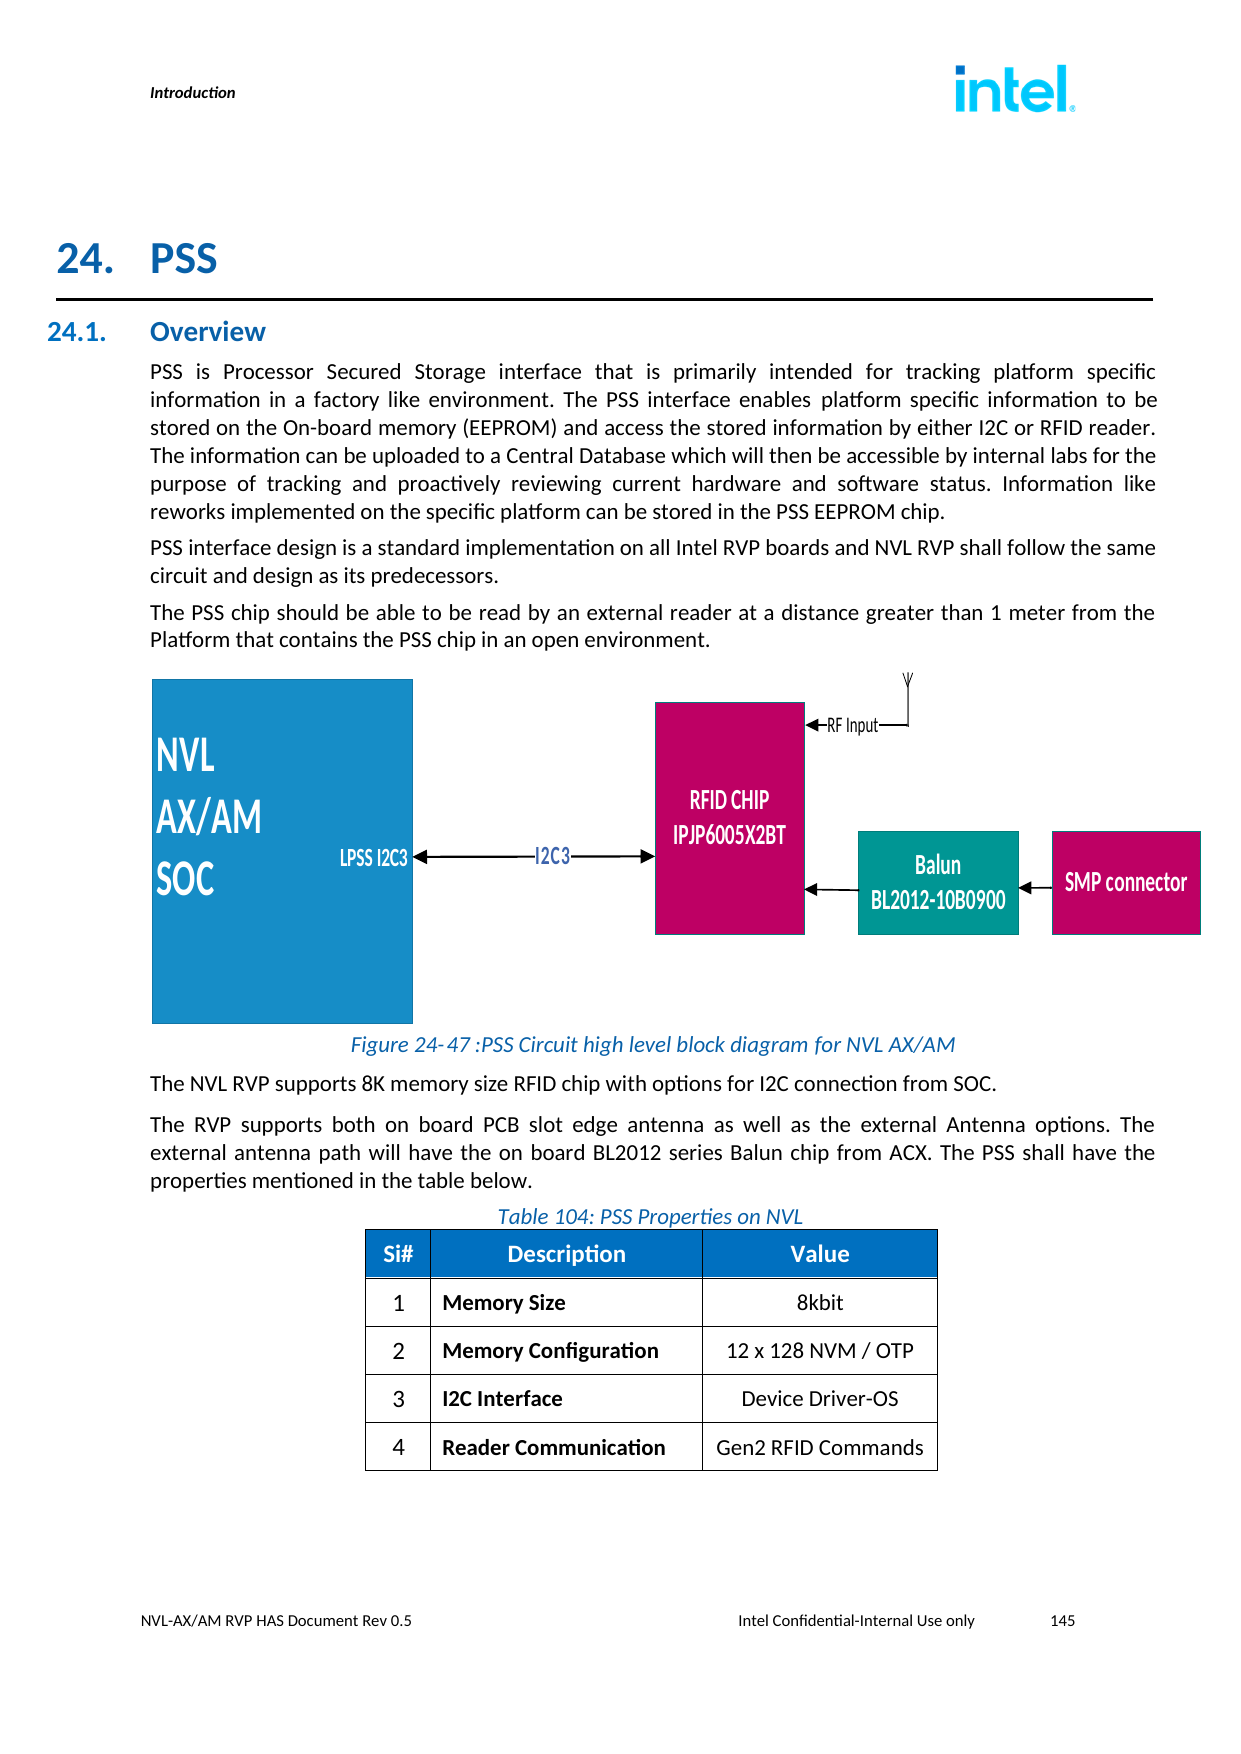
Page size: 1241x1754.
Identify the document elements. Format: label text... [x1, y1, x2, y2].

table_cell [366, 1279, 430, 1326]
text Table 104: PSS Properties on NVL [150, 1206, 1153, 1229]
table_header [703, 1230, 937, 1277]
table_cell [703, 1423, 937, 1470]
text PSS interface design is a standard implementation on all Intel RVP boards and NVL RVP shall follow the same circuit and design as its predecessors. [150, 533, 1158, 589]
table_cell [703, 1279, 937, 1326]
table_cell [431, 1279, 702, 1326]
picture [955, 62, 1076, 114]
text PSS is Processor Secured Storage interface that is primarily intended for tracking platform specific information in a factory like environment. The PSS interface enables platform specific information to be stored on the On-board memory (EEPROM) and access the stored information by either I2C or RFID reader. The information can be uploaded to a Central Database which will then be accessible by internal labs for the purpose of tracking and proactively reviewing current hardware and software status. Information like reworks implemented on the specific platform can be stored in the PSS EEPROM chip. [150, 357, 1158, 525]
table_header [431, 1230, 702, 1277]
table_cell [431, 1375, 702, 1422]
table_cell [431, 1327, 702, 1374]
subtitle Overview [47, 313, 1153, 348]
text The NVL RVP supports 8K memory size RFID chip with options for I2C connection from SOC. [150, 1069, 1157, 1097]
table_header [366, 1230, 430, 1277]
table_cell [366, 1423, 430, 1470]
subtitle PSS [56, 226, 1153, 298]
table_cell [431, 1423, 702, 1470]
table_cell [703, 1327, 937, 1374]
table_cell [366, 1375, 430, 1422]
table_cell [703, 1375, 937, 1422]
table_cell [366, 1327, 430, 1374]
text The PSS chip should be able to be read by an external reader at a distance greater than 1 meter from the Platform that contains the PSS chip in an open environment. [150, 598, 1158, 654]
text The RVP supports both on board PCB slot edge antenna as well as the external Antenna options. The external antenna path will have the on board BL2012 series Balun chip from ACX. The PSS shall have the properties mentioned in the table below. [150, 1110, 1158, 1194]
